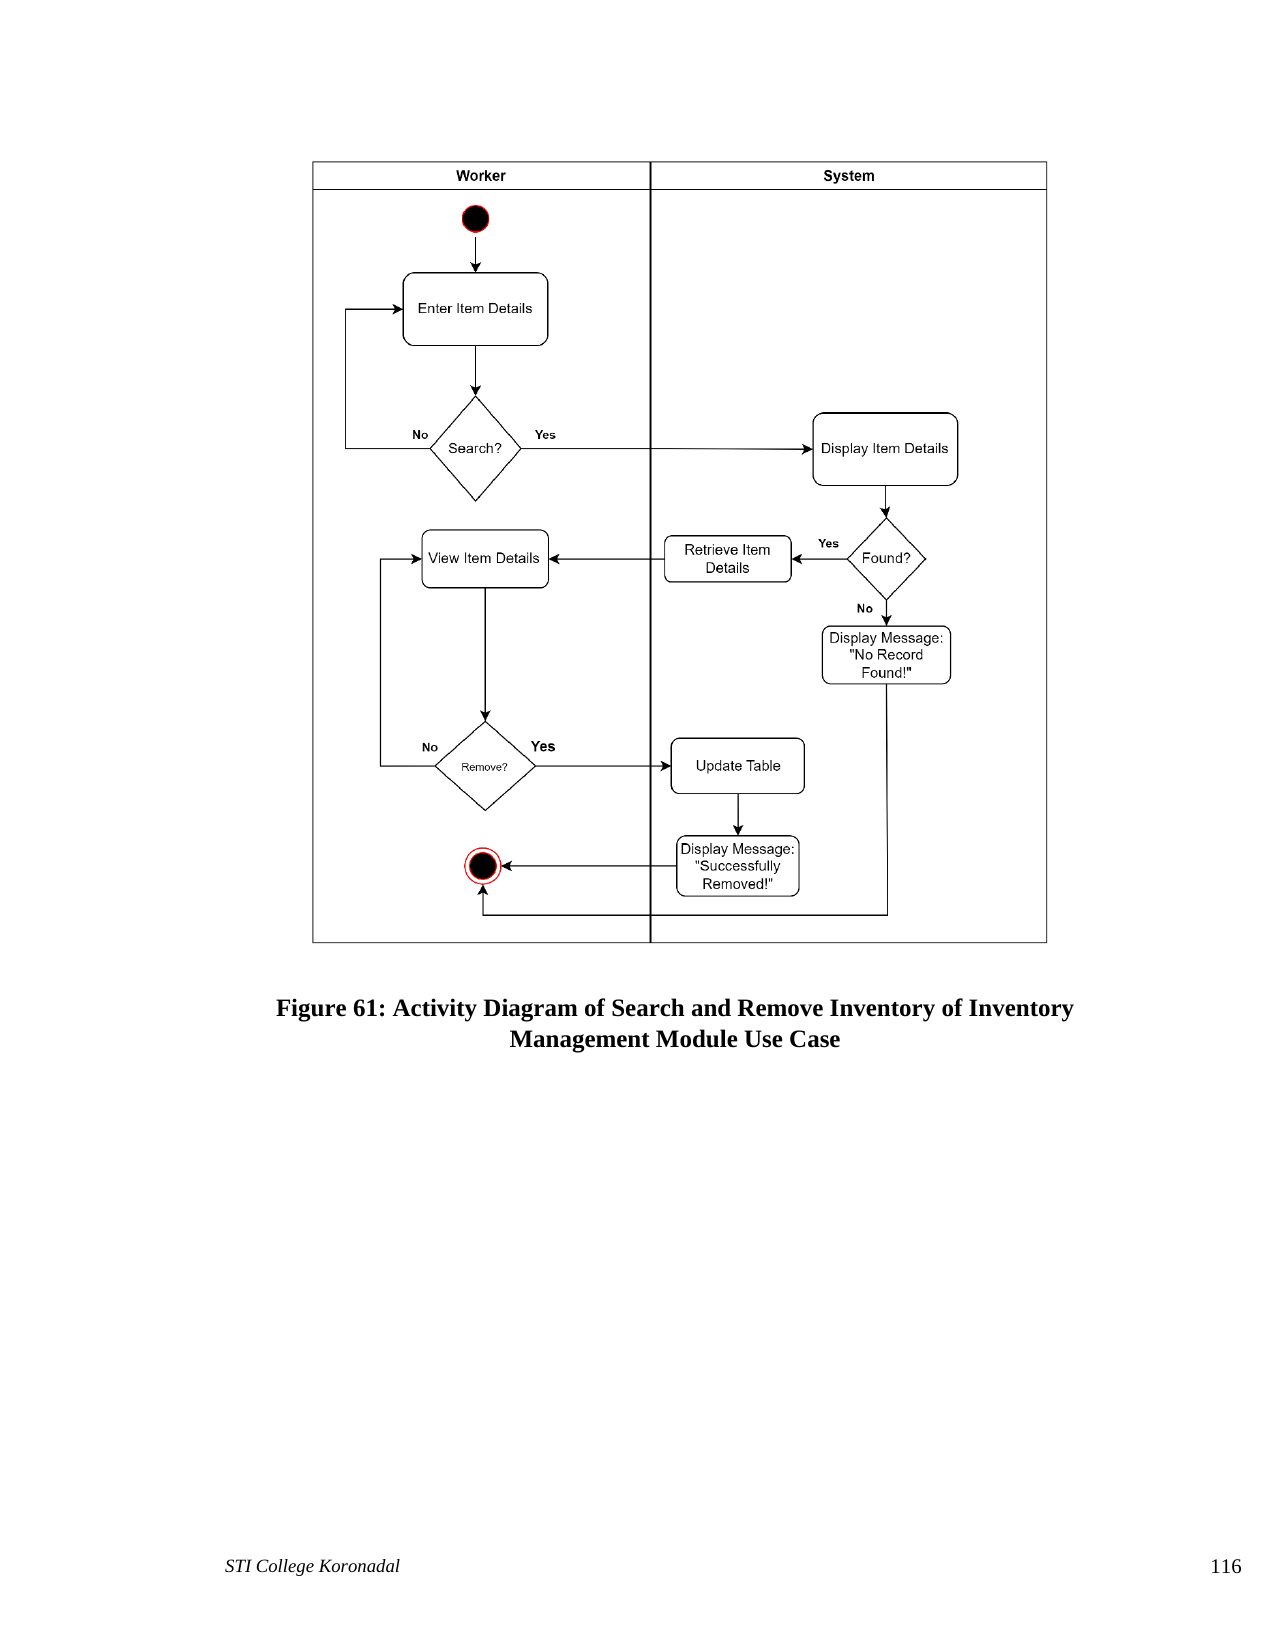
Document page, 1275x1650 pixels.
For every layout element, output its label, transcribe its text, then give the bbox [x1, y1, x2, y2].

picture [300, 150, 1059, 955]
text Figure 61: Activity Diagram of Search and Remove Inventory of Inventory Management Module Use Case [225, 993, 1125, 1053]
